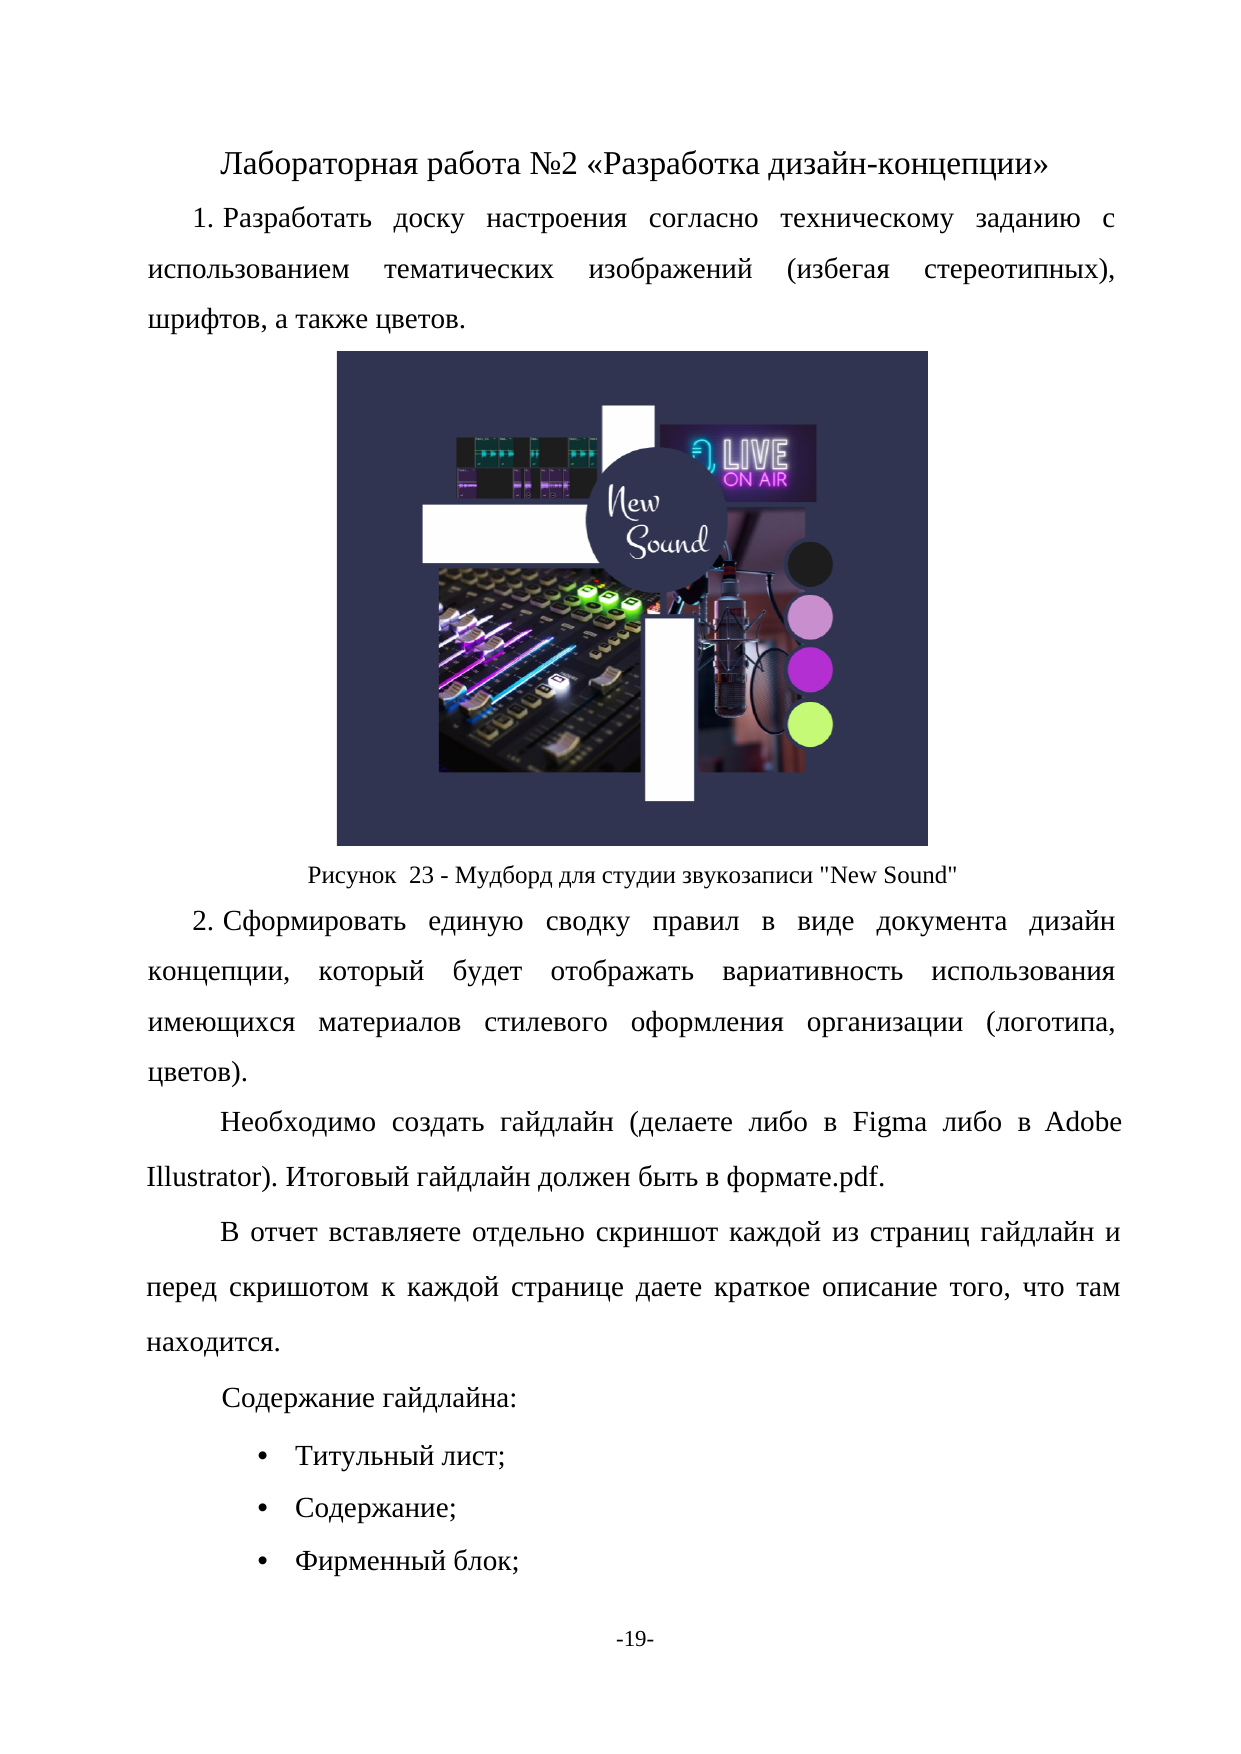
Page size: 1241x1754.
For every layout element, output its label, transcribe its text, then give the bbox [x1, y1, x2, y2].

list Фирменный блок; [257, 1543, 1123, 1577]
text Рисунок 23 - Мудборд для студии звукозаписи "New Sound" [148, 860, 1117, 889]
subtitle Лабораторная работа №2 «Разработка дизайн-концепции» [148, 143, 1122, 181]
text В отчет вставляете отдельно скриншот каждой из страниц гайдлайн и перед скришотом к каждой странице даете краткое описание того, что там находится. [146, 1214, 1122, 1358]
list Содержание; [257, 1490, 1123, 1524]
list Сформировать единую сводку правил в виде документа дизайн концепции, который будет отображать вариативность использования имеющихся материалов стилевого оформления организации (логотипа, цветов). [148, 903, 1116, 1088]
text Содержание гайдлайна: [221, 1380, 1122, 1414]
text Необходимо создать гайдлайн (делаете либо в Figma либо в Adobe Illustrator). Итоговый гайдлайн должен быть в формате.pdf. [146, 1104, 1122, 1192]
list Разработать доску настроения согласно техническому заданию с использованием тематических изображений (избегая стереотипных), шрифтов, а также цветов. [148, 201, 1116, 335]
list Титульный лист; [257, 1438, 1123, 1472]
picture [336, 351, 928, 846]
